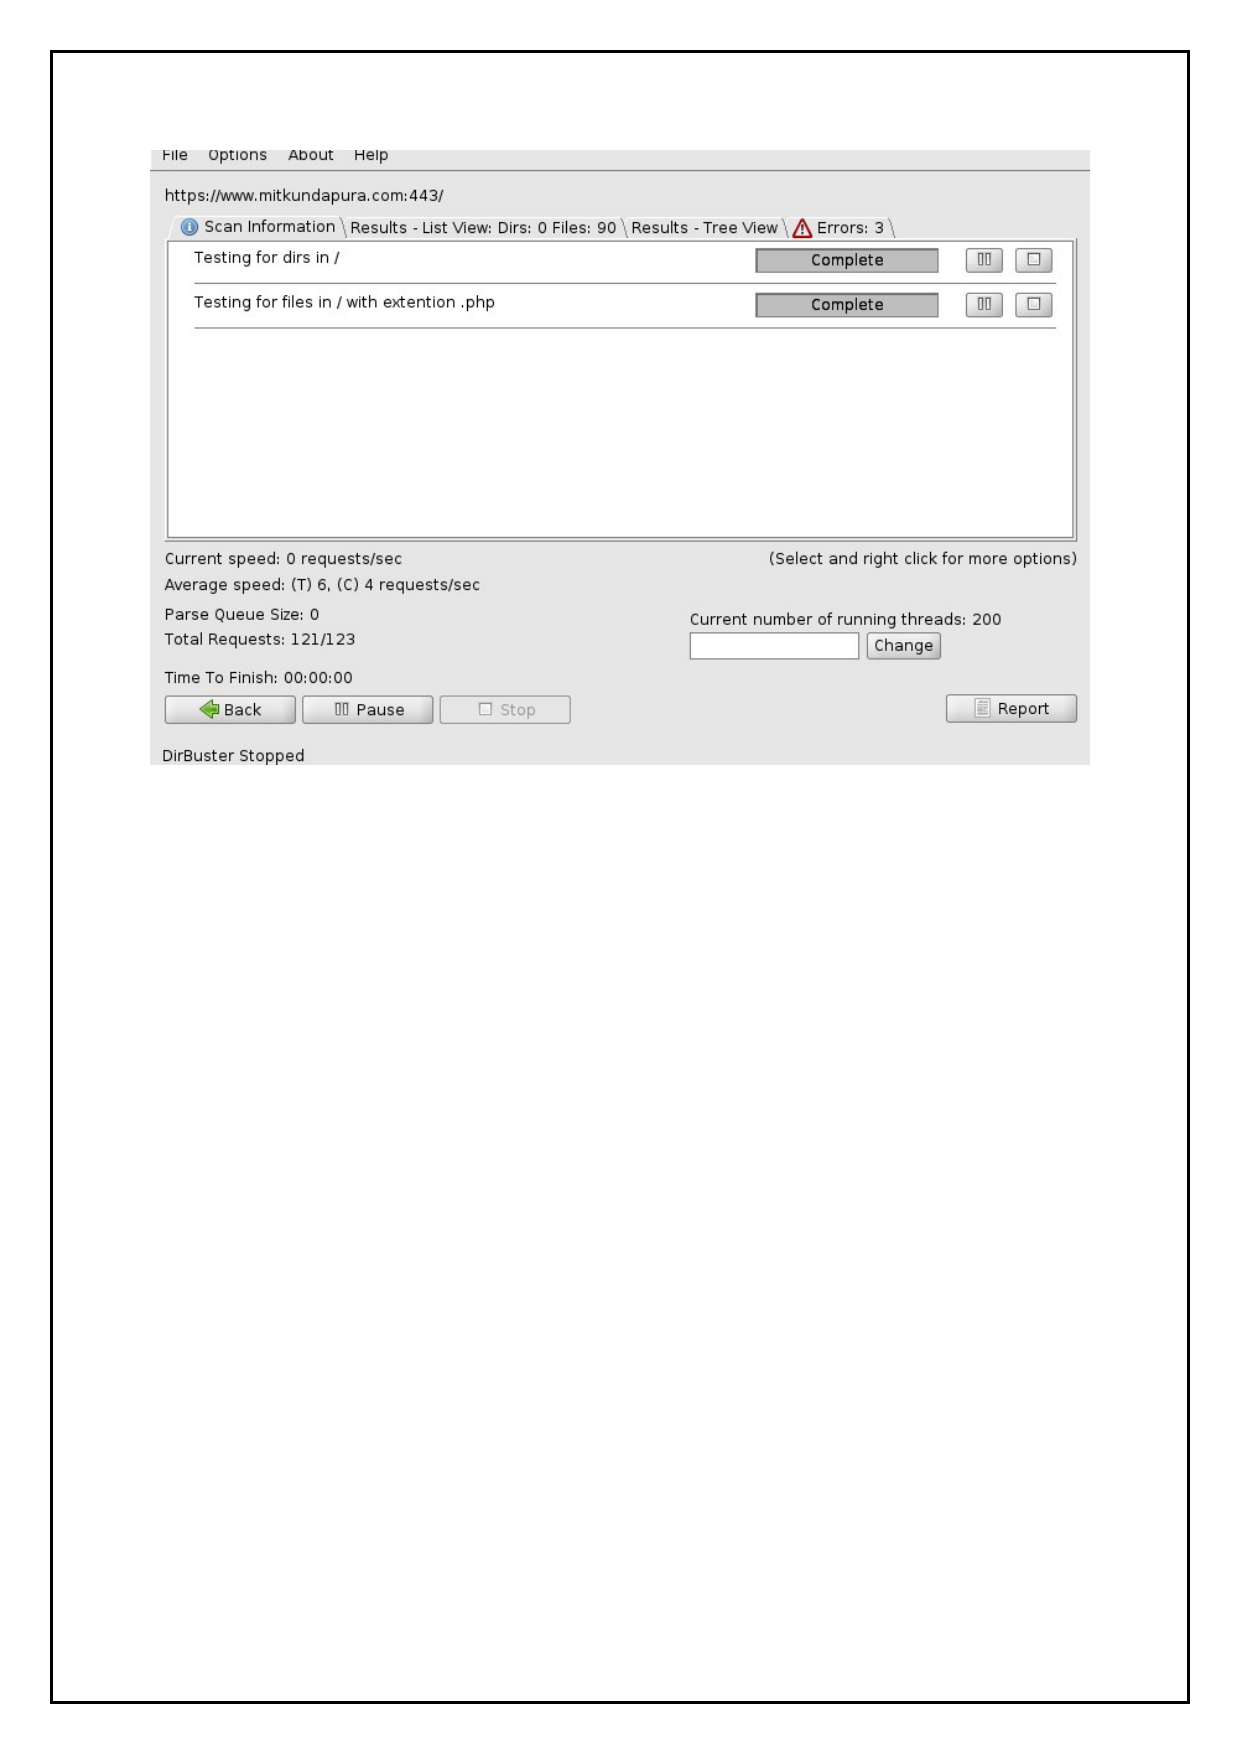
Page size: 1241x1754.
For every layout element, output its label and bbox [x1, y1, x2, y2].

picture [150, 150, 1091, 765]
